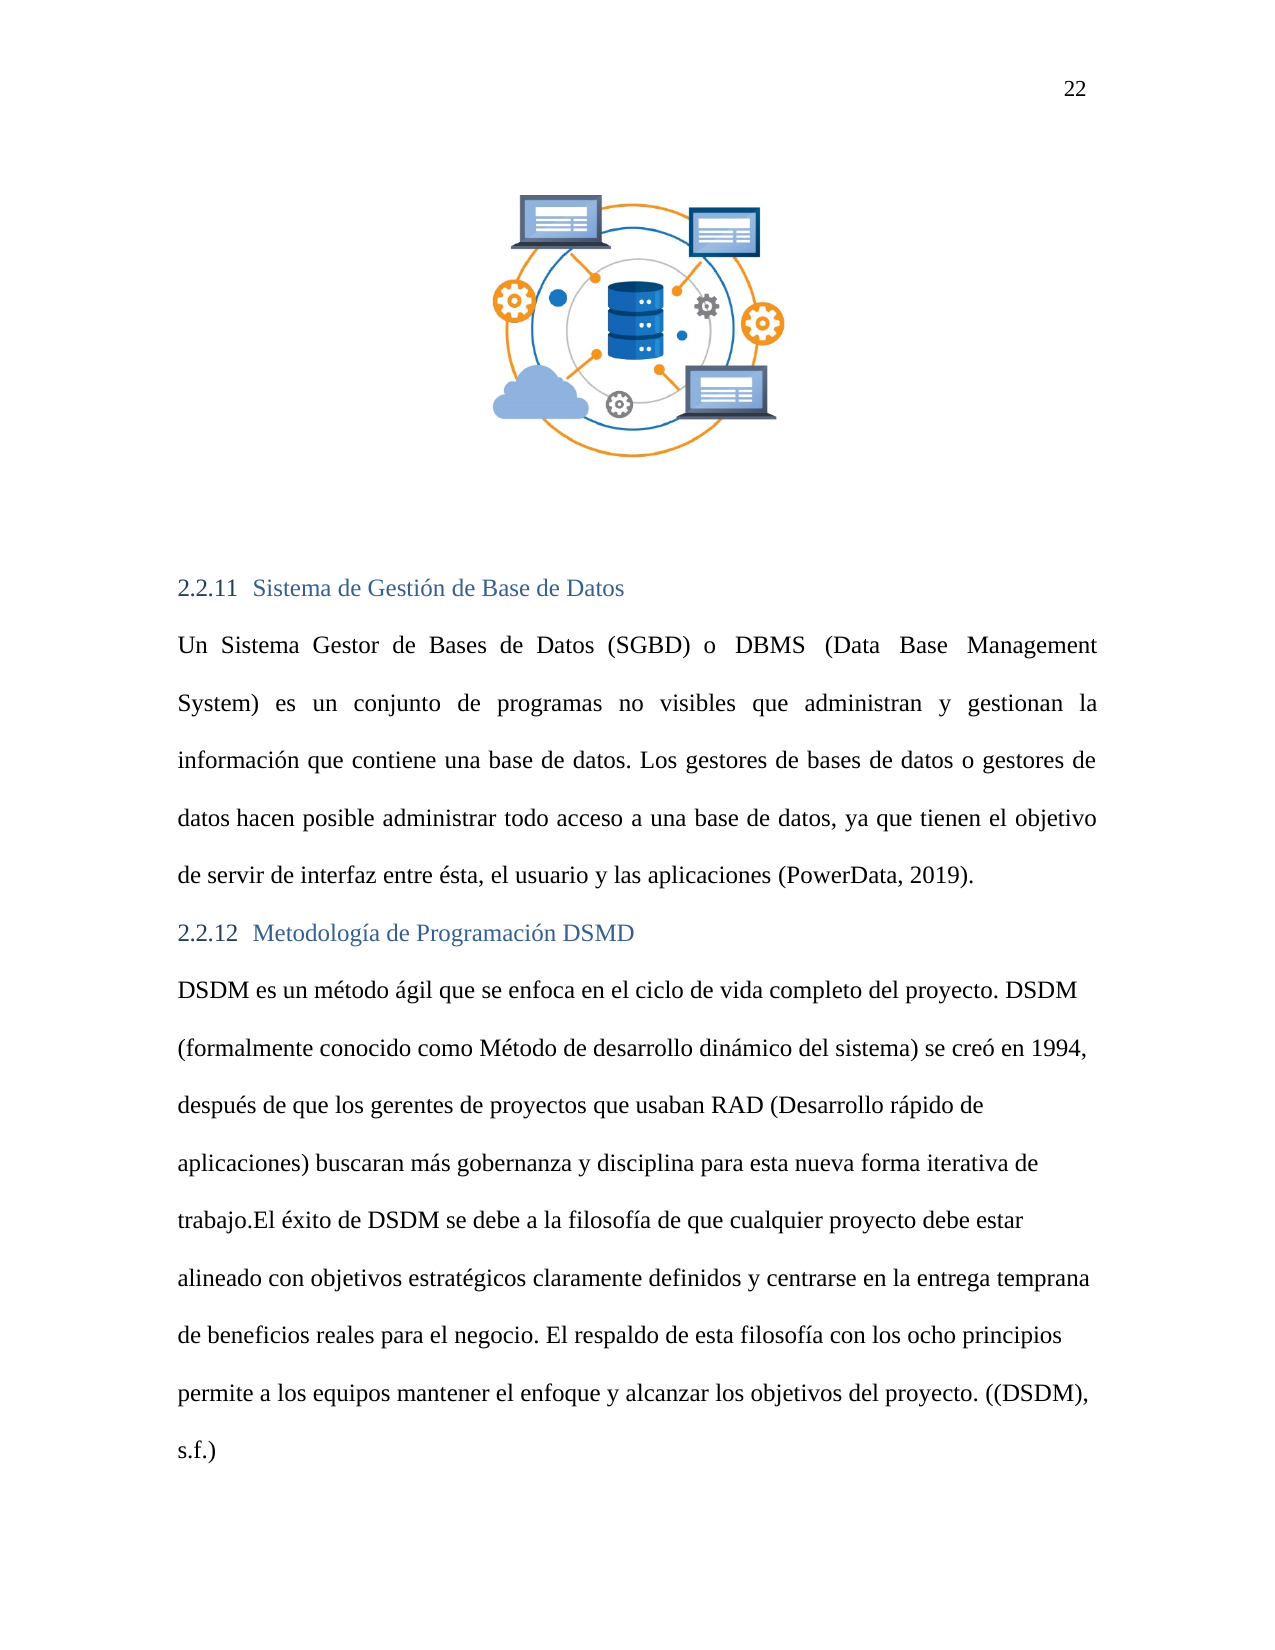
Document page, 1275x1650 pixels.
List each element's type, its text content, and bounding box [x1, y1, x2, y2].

subtitle Sistema de Gestión de Base de Datos [177, 573, 1098, 602]
text Un Sistema Gestor de Bases de Datos (SGBD) o DBMS (Data Base Management System) es un conjunto de programas no visibles que administran y gestionan la información que contiene una base de datos. Los gestores de bases de datos o gestores de datos hacen posible administrar todo acceso a una base de datos, ya que tienen el objetivo de servir de interfaz entre ésta, el usuario y las aplicaciones (PowerData, 2019). [177, 631, 1098, 889]
subtitle Metodología de Programación DSMD [177, 918, 1098, 947]
text DSDM es un método ágil que se enfoca en el ciclo de vida completo del proyecto. DSDM (formalmente conocido como Método de desarrollo dinámico del sistema) se creó en 1994, después de que los gerentes de proyectos que usaban RAD (Desarrollo rápido de aplicaciones) buscaran más gobernanza y disciplina para esta nueva forma iterativa de trabajo.El éxito de DSDM se debe a la filosofía de que cualquier proyecto debe estar alineado con objetivos estratégicos claramente definidos y centrarse en la entrega temprana de beneficios reales para el negocio. El respaldo de esta filosofía con los ocho principios permite a los equipos mantener el enfoque y alcanzar los objetivos del proyecto. [177, 976, 1098, 1464]
picture [473, 147, 802, 494]
